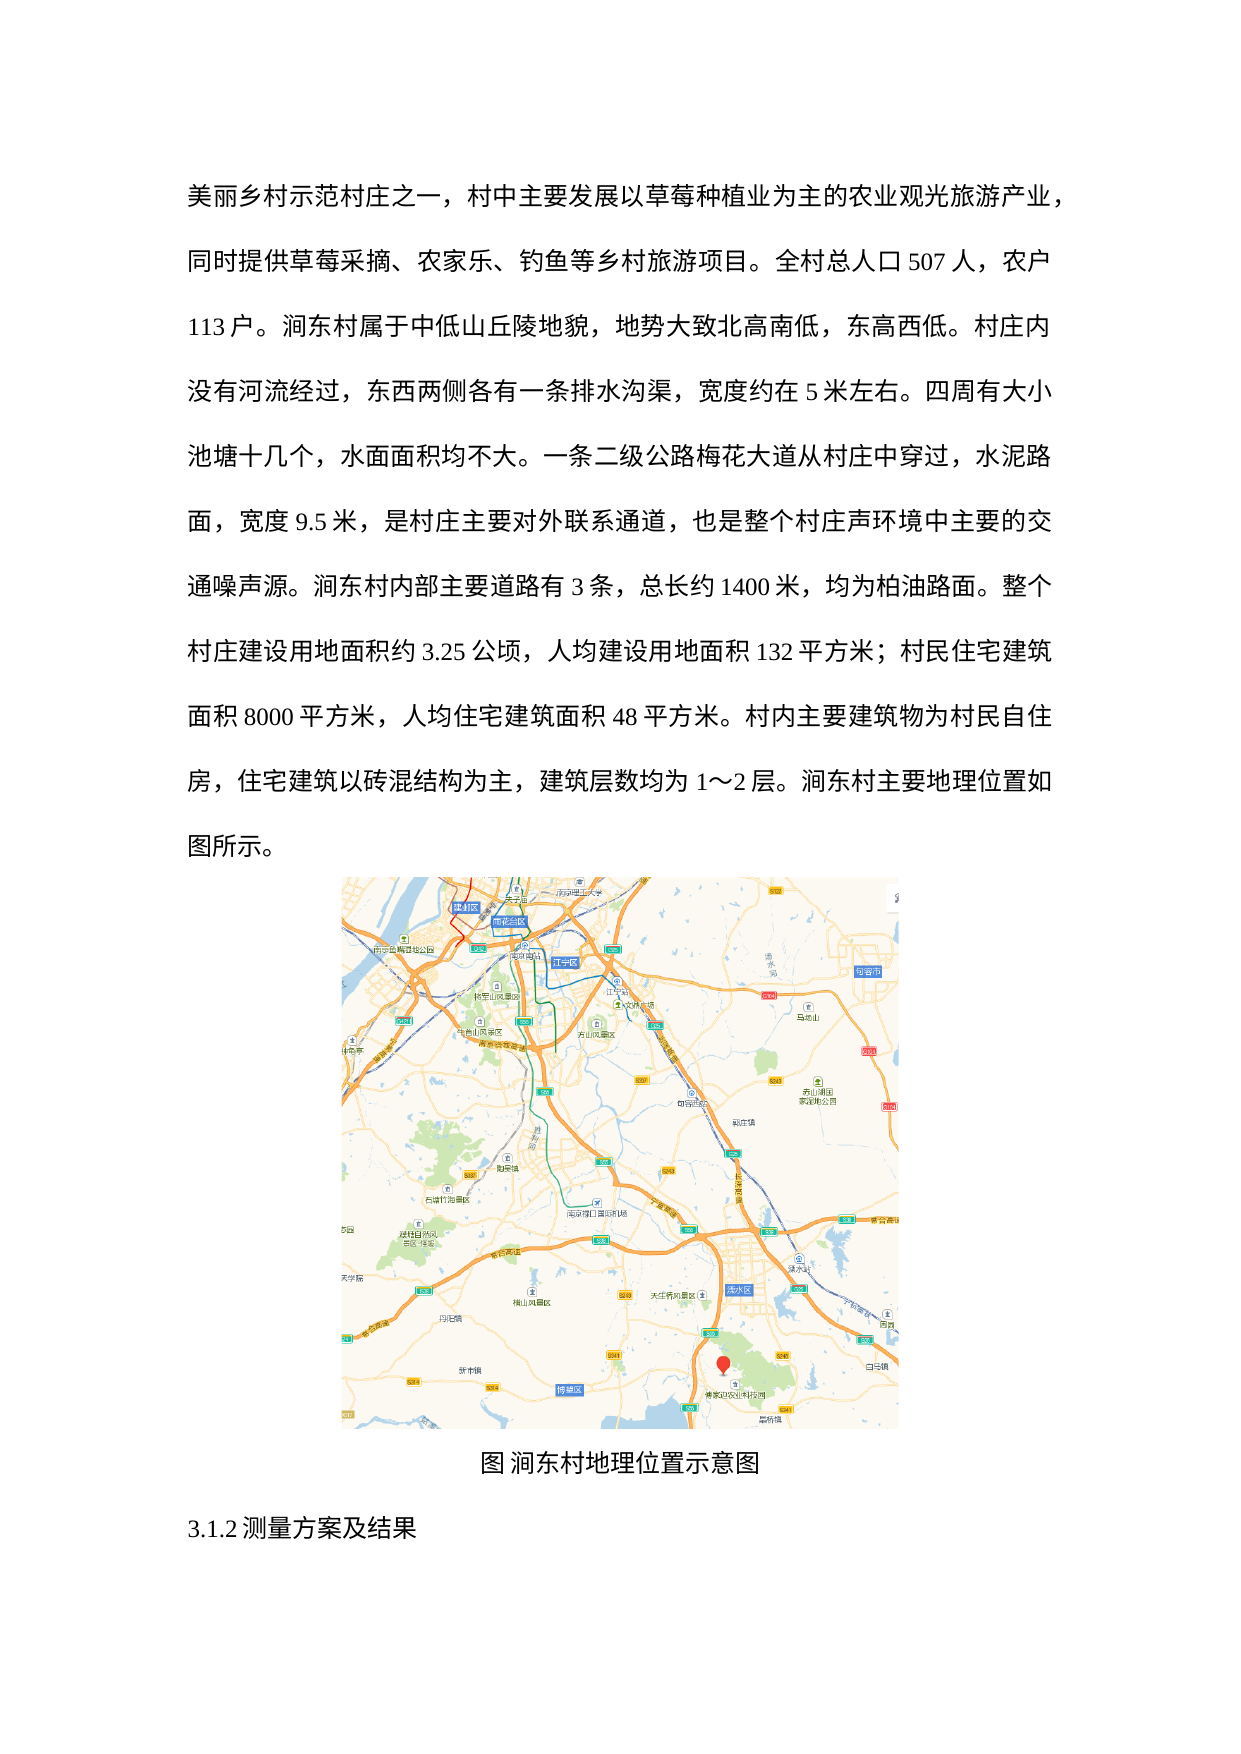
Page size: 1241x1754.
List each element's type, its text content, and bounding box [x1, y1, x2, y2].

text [187, 162, 1053, 877]
text 图 涧东村地理位置示意图 [187, 1429, 1053, 1494]
text 3.1.2测量方案及结果 [187, 1494, 1053, 1559]
picture [341, 877, 899, 1429]
